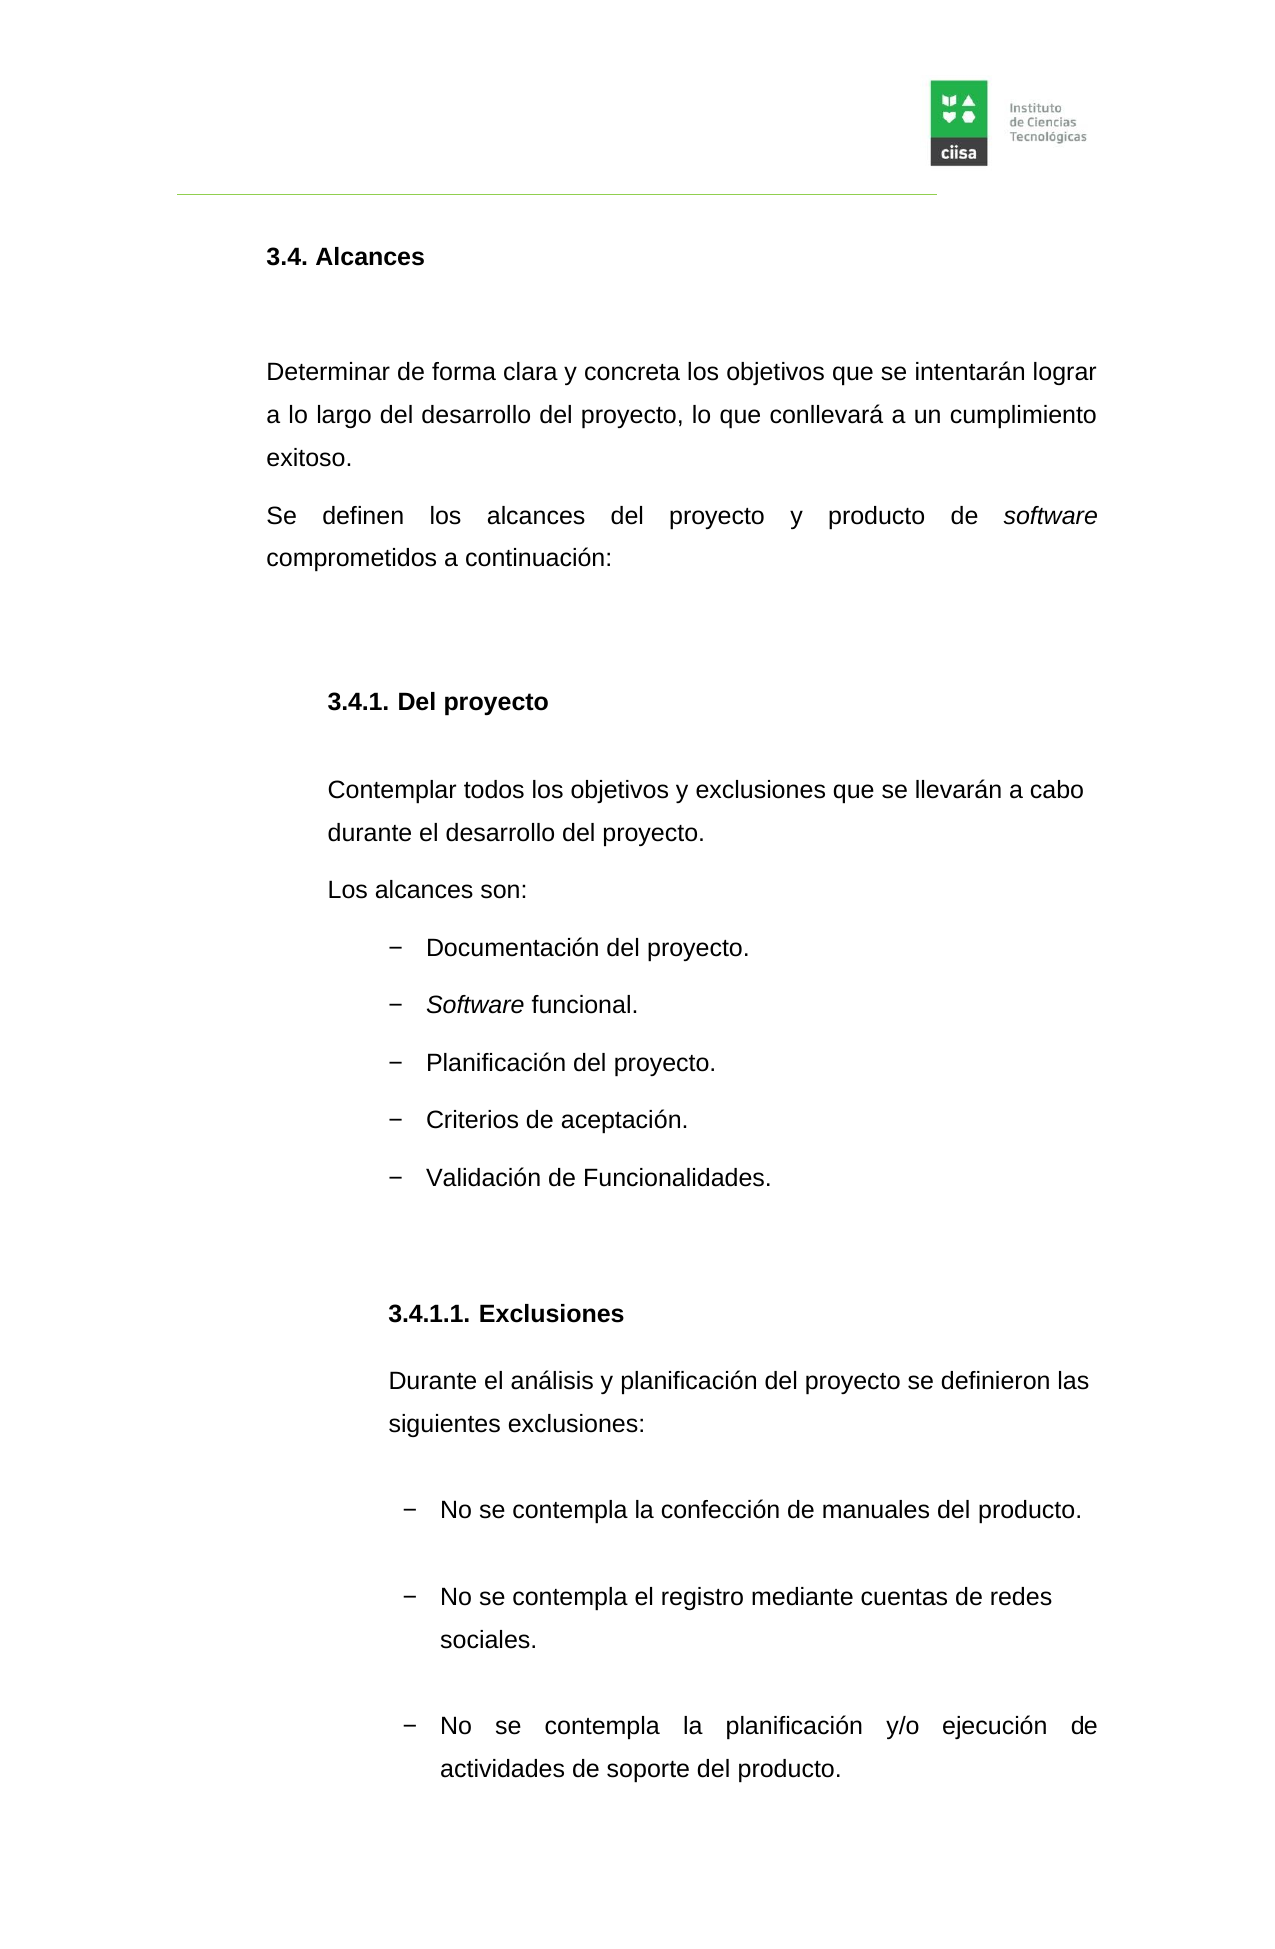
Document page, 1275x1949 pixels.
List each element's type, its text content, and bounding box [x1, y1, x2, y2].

text Se definen los alcances del proyecto y producto de software comprometidos a continuación: [266, 501, 1098, 572]
list Criterios de aceptación. [388, 1105, 1256, 1134]
list No se contempla la planificación y/o ejecución de actividades de soporte del producto. [402, 1711, 1098, 1783]
text Los alcances son: [327, 875, 1256, 904]
list Software funcional. [388, 990, 1256, 1019]
list Planificación del proyecto. [388, 1048, 1256, 1077]
picture [920, 75, 1088, 171]
subtitle Del proyecto [327, 687, 1256, 716]
text Contemplar todos los objetivos y exclusiones que se llevarán a cabo durante el desarrollo del proyecto. [327, 775, 1106, 847]
list No se contempla el registro mediante cuentas de redes sociales. [402, 1582, 1098, 1654]
text Durante el análisis y planificación del proyecto se definieron las siguientes exclusiones: [388, 1366, 1106, 1438]
list Documentación del proyecto. [388, 933, 1256, 962]
list Validación de Funcionalidades. [388, 1163, 1256, 1191]
text Determinar de forma clara y concreta los objetivos que se intentarán lograr a lo largo del desarrollo del proyecto, lo que conllevará a un cumplimiento exitoso. [266, 357, 1098, 472]
subtitle Exclusiones [388, 1299, 1256, 1328]
list No se contempla la confección de manuales del producto. [402, 1496, 1256, 1524]
subtitle Alcances [266, 242, 1256, 271]
